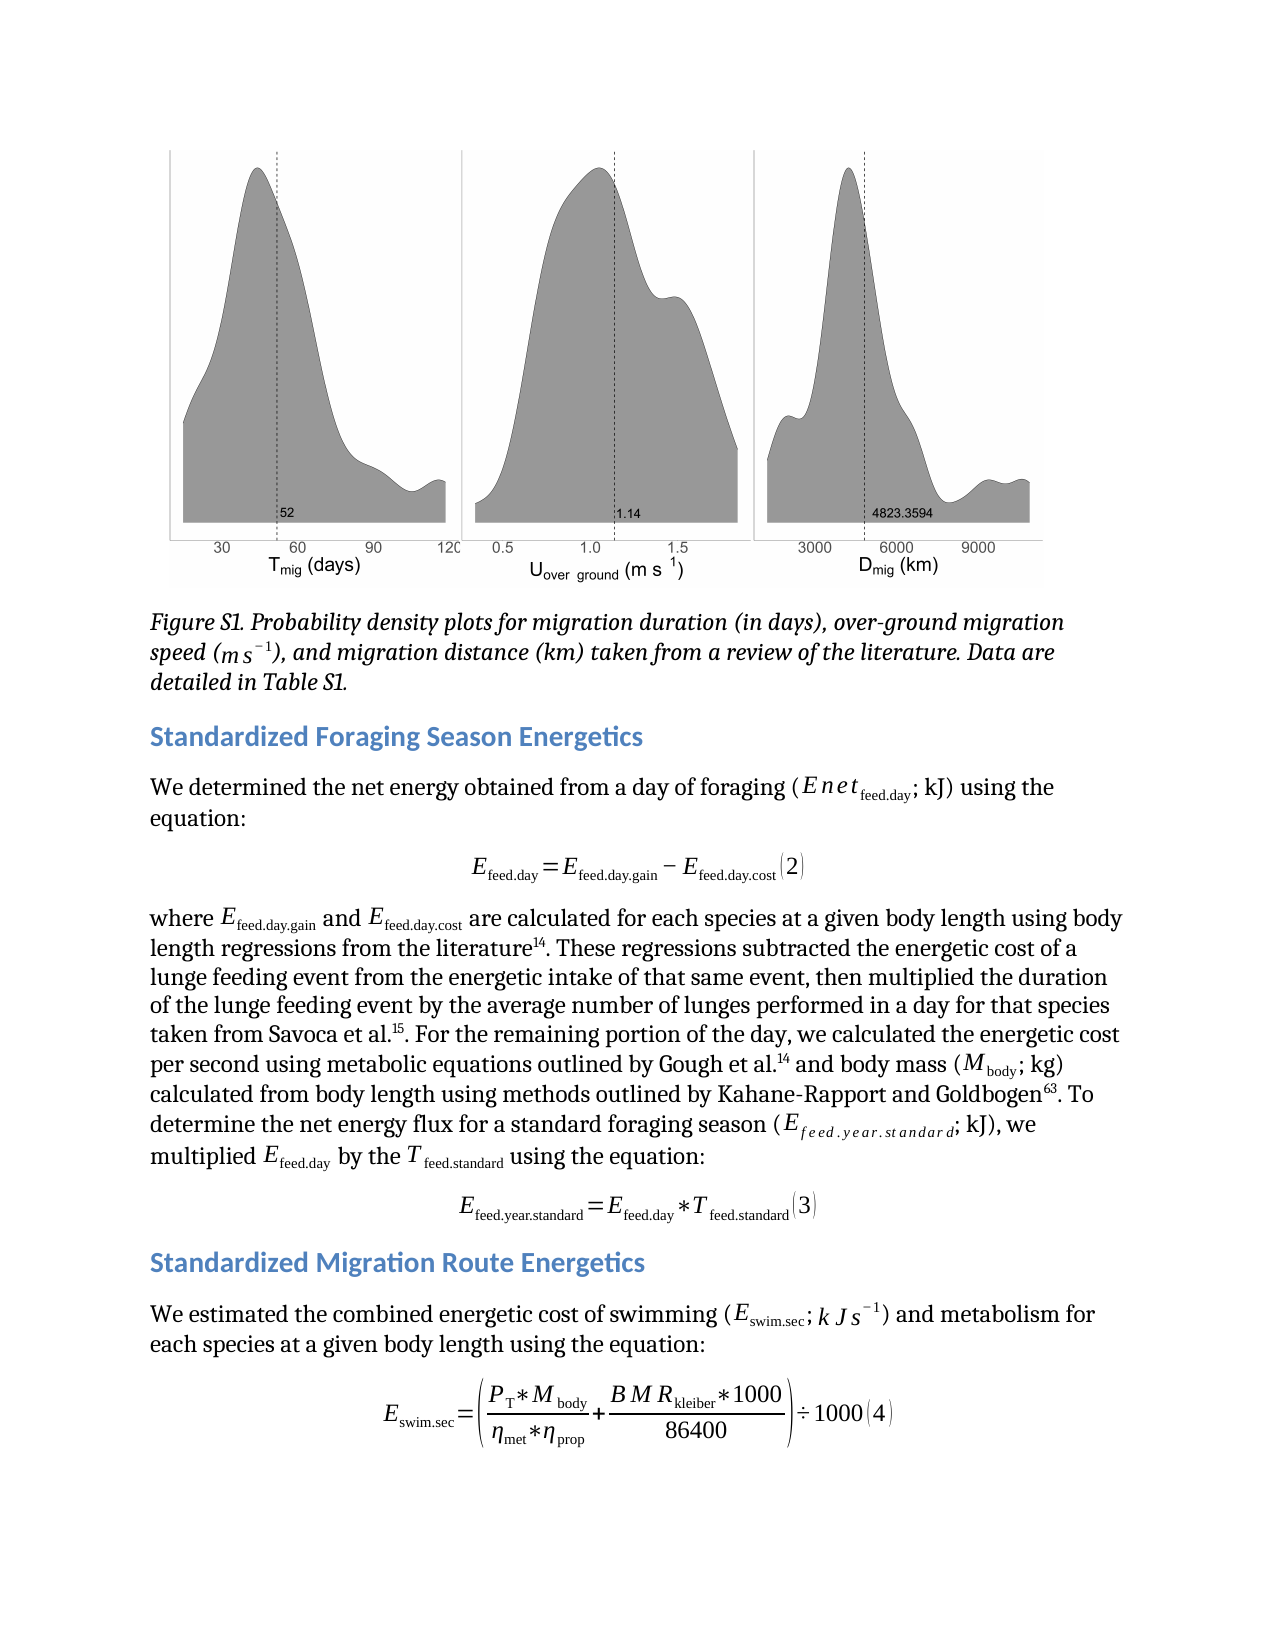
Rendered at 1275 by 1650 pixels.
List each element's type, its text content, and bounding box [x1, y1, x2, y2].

picture [168, 150, 1044, 588]
subtitle Standardized Migration Route Energetics [150, 1244, 1125, 1280]
text We determined the net energy obtained from a day of foraging (; kJ) using the equation: [150, 772, 1125, 832]
text We estimated the combined energetic cost of swimming (; ) and metabolism for each species at a given body length using the equation: [150, 1298, 1125, 1358]
text Figure S1. Probability density plots for migration duration (in days), over-ground migration speed (), and migration distance (km) taken from a review of the literature. Data are detailed in Table S1. [150, 608, 1125, 697]
text where and are calculated for each species at a given body length using body length regressions from the literature14. These regressions subtracted the energetic cost of a lunge feeding event from the energetic intake of that same event, then multiplied the duration of the lunge feeding event by the average number of lunges performed in a day for that species taken from Savoca et al.15. For the remaining portion of the day, we calculated the energetic cost per second using metabolic equations outlined by Gough et al.14 and body mass (; kg) calculated from body length using methods outlined by Kahane-Rapport and Goldbogen63. To determine the net energy flux for a standard foraging season (; kJ), we multiplied by the using the equation: [150, 902, 1125, 1172]
subtitle Standardized Foraging Season Energetics [150, 718, 1125, 753]
